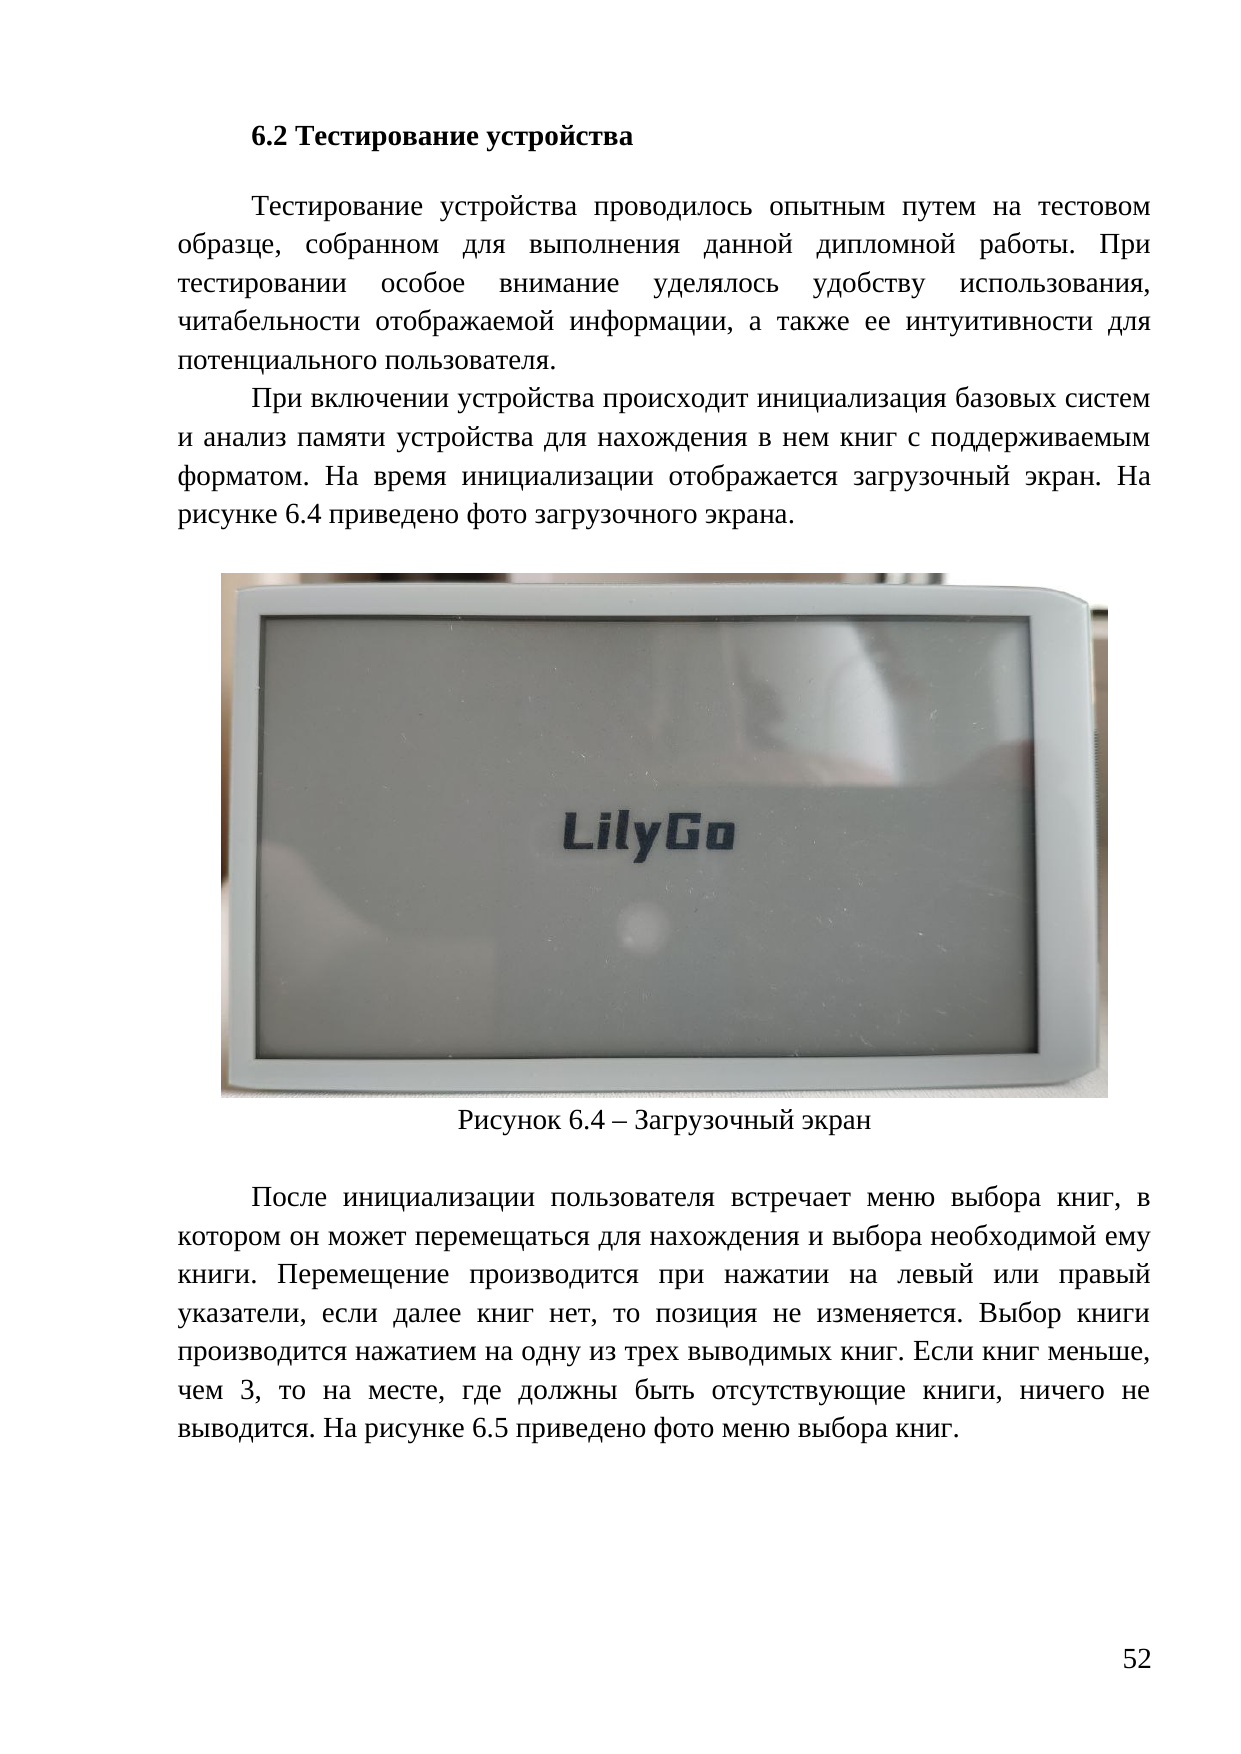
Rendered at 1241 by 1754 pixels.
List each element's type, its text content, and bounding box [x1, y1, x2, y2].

picture [221, 573, 1108, 1098]
text Рисунок 6.4 – Загрузочный экран [177, 1102, 1152, 1136]
subtitle Тестирование устройства [251, 118, 1152, 152]
text При включении устройства происходит инициализация базовых систем и анализ памяти устройства для нахождения в нем книг с поддерживаемым форматом. На время инициализации отображается загрузочный экран. На рисунке 6.4 приведено фото загрузочного экрана. [177, 381, 1152, 530]
text Тестирование устройства проводилось опытным путем на тестовом образце, собранном для выполнения данной дипломной работы. При тестировании особое внимание уделялось удобству использования, читабельности отображаемой информации, а также ее интуитивности для потенциального пользователя. [177, 188, 1152, 376]
text После инициализации пользователя встречает меню выбора книг, в котором он может перемещаться для нахождения и выбора необходимой ему книги. Перемещение производится при нажатии на левый или правый указатели, если далее книг нет, то позиция не изменяется. Выбор книги производится нажатием на одну из трех выводимых книг. Если книг меньше, чем 3, то на месте, где должны быть отсутствующие книги, ничего не выводится. На рисунке 6.5 приведено фото меню выбора книг. [177, 1179, 1152, 1444]
